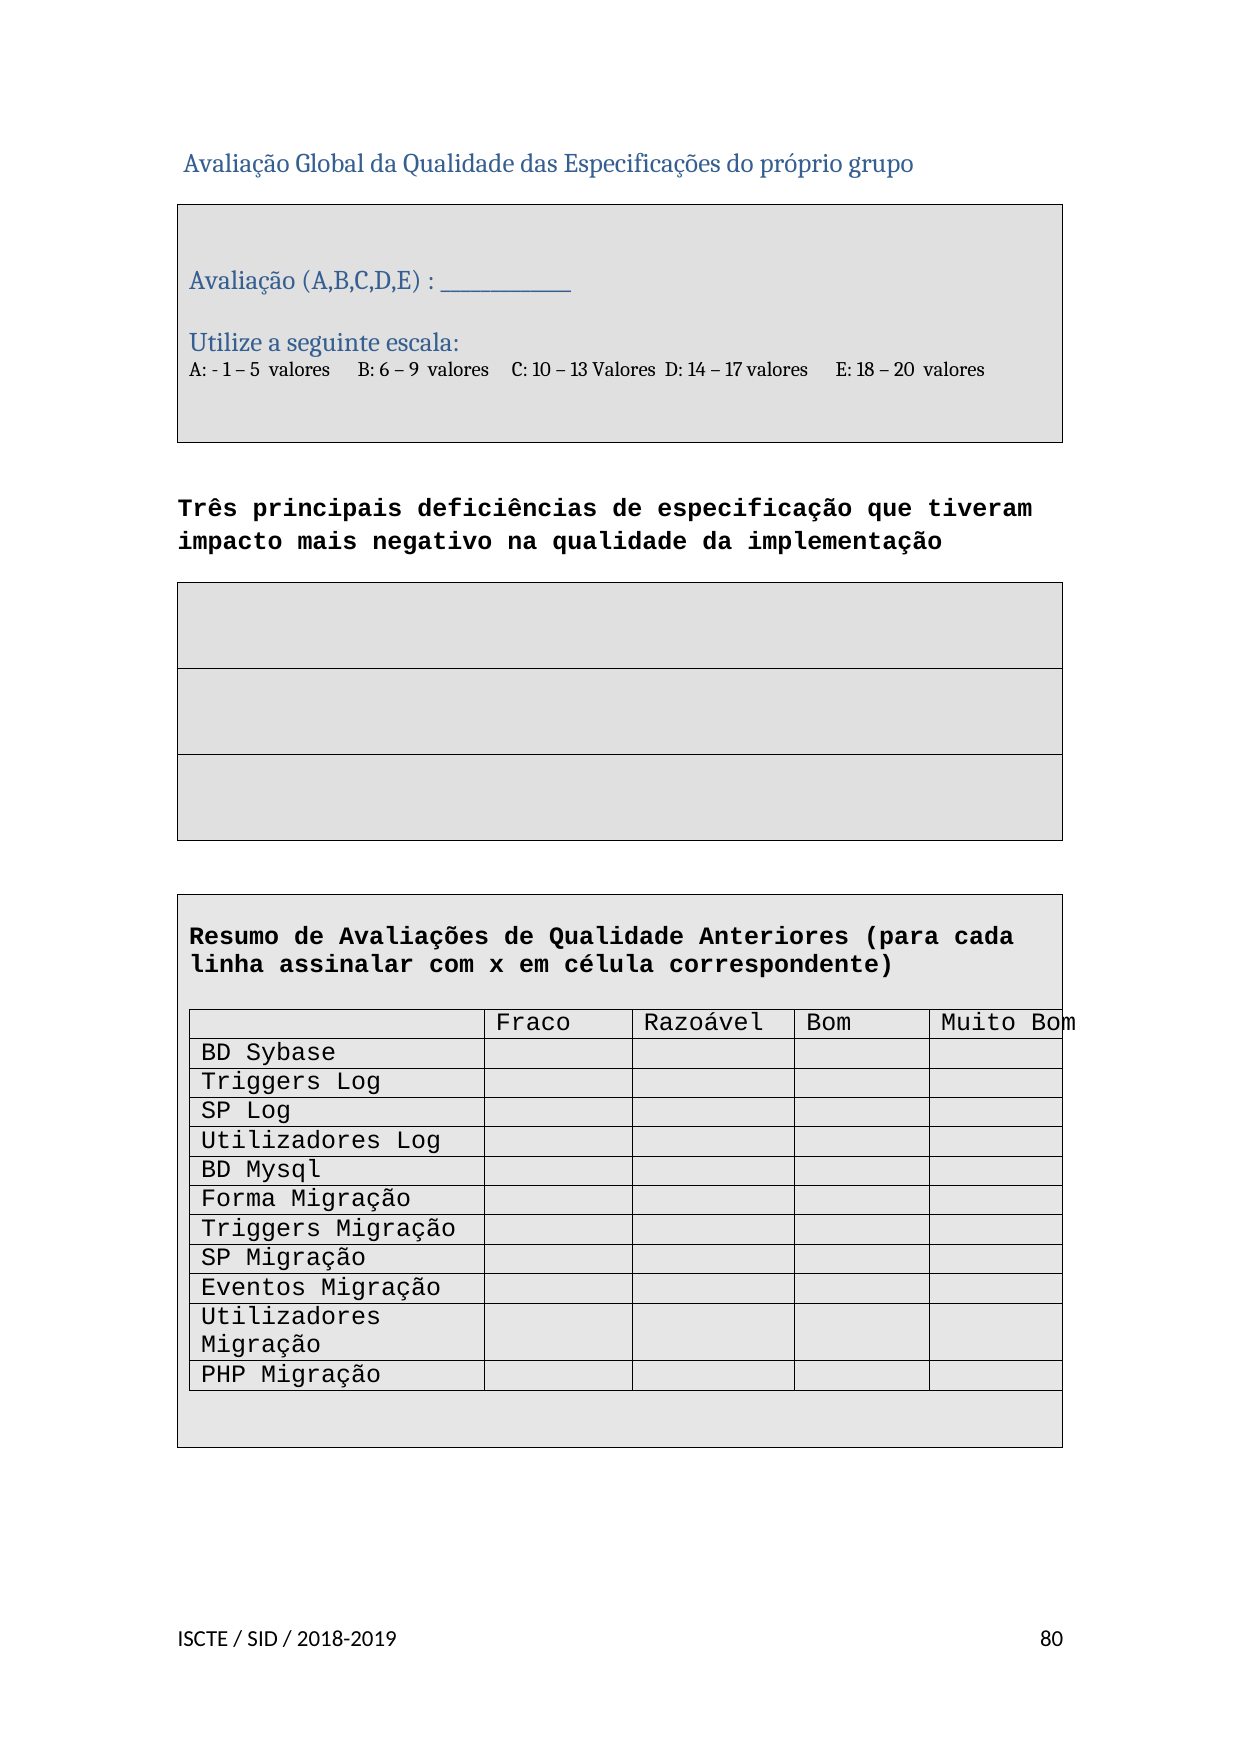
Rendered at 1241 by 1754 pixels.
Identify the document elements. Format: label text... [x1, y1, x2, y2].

table_header Avaliação (A,B,C,D,E) : _____________ Utilize a seguinte escala: A: - 1 – 5 valores B: 6 – 9 valores C: 10 – 13 Valores D: 14 – 17 valores E: 18 – 20 valores [178, 205, 1062, 442]
table_cell [178, 669, 1062, 754]
table_cell [178, 755, 1062, 840]
text Três principais deficiências de especificação que tiveram impacto mais negativo na qualidade da implementação [177, 496, 1063, 557]
table_header Resumo de Avaliações de Qualidade Anteriores (para cada linha assinalar com x em célula correspondente) [178, 895, 1062, 1447]
table_header [178, 583, 1062, 668]
text Avaliação Global da Qualidade das Especificações do próprio grupo [177, 148, 1063, 179]
